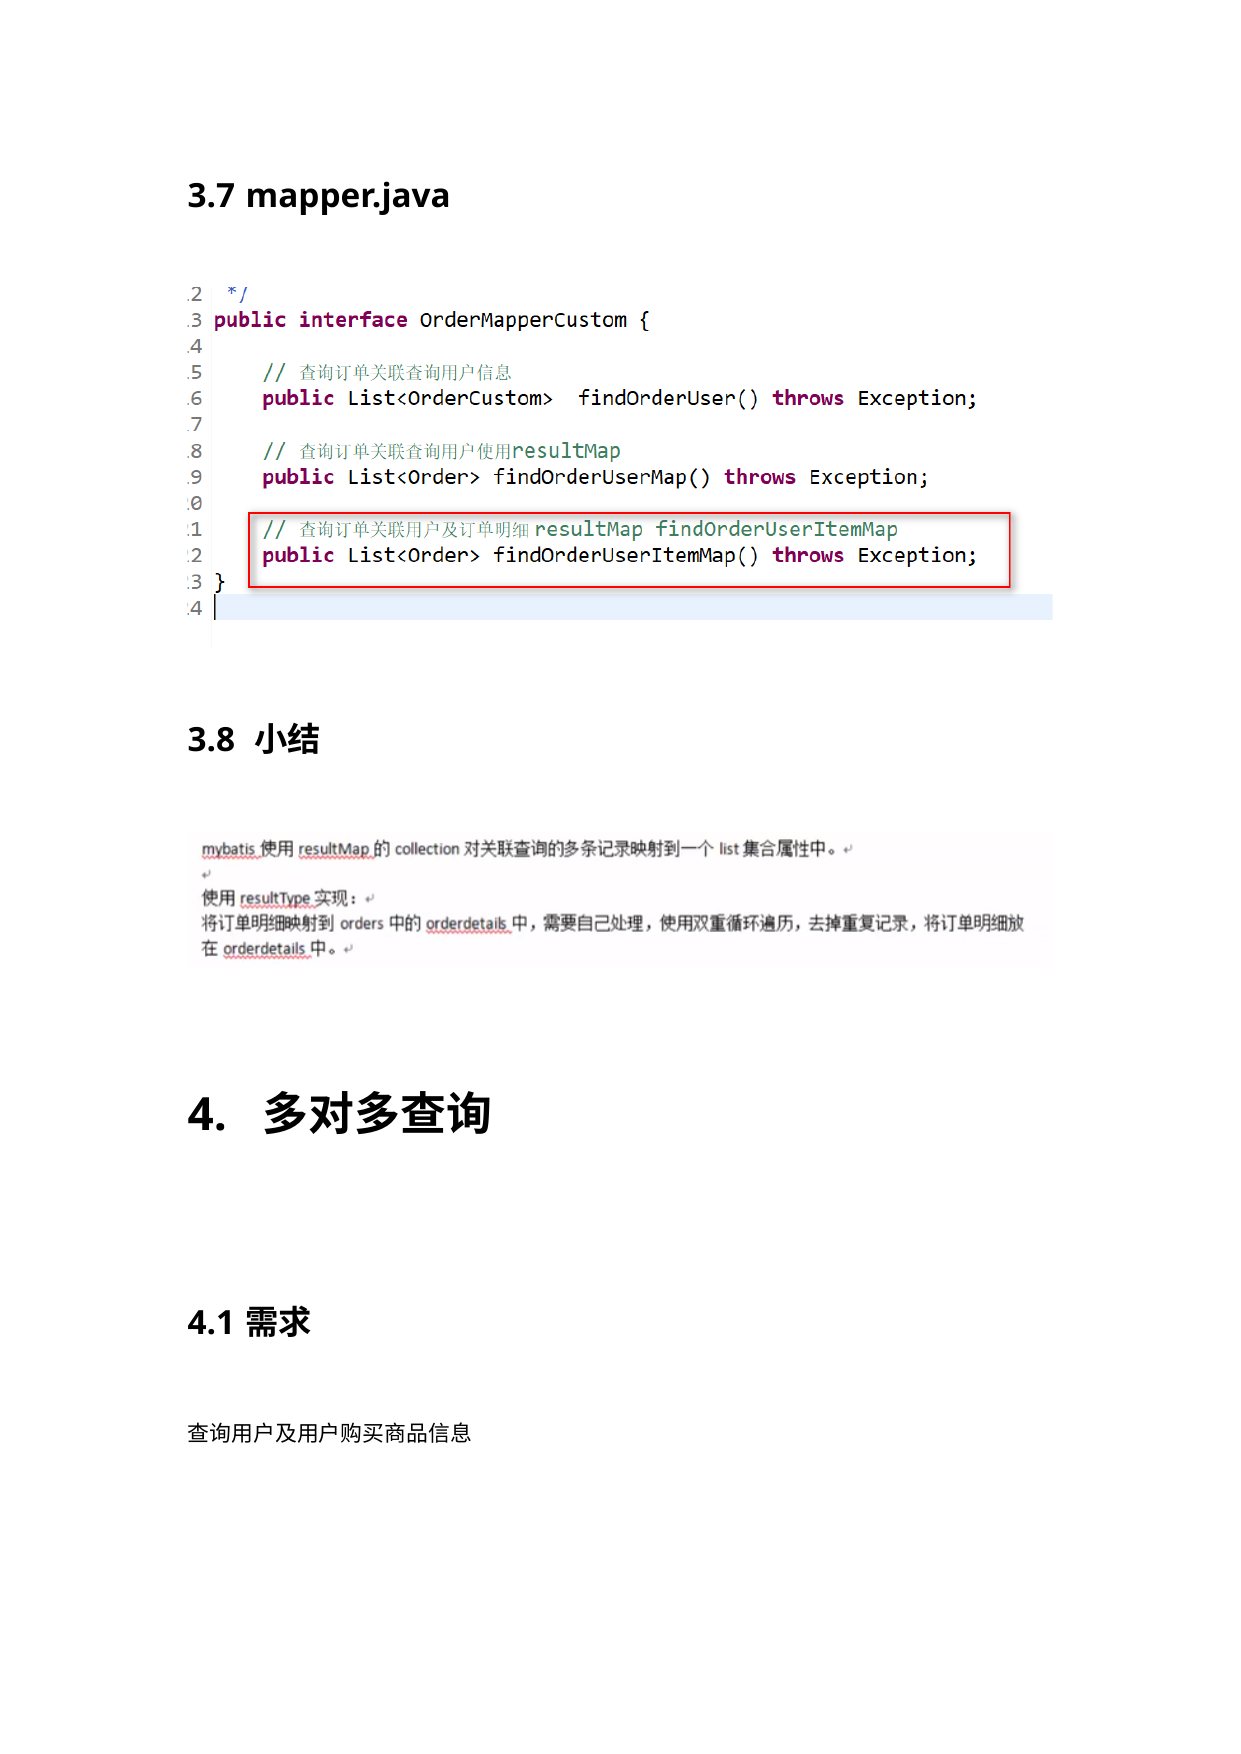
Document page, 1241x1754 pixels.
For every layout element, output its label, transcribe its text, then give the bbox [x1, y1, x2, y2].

text 查询用户及用户购买商品信息 [187, 1415, 1053, 1448]
subtitle 多对多查询 [187, 1062, 1053, 1159]
subtitle mapper.java [187, 162, 1053, 227]
subtitle 小结 [187, 704, 1053, 769]
picture [187, 831, 1053, 968]
picture [187, 287, 1053, 647]
subtitle 需求 [187, 1288, 1053, 1353]
